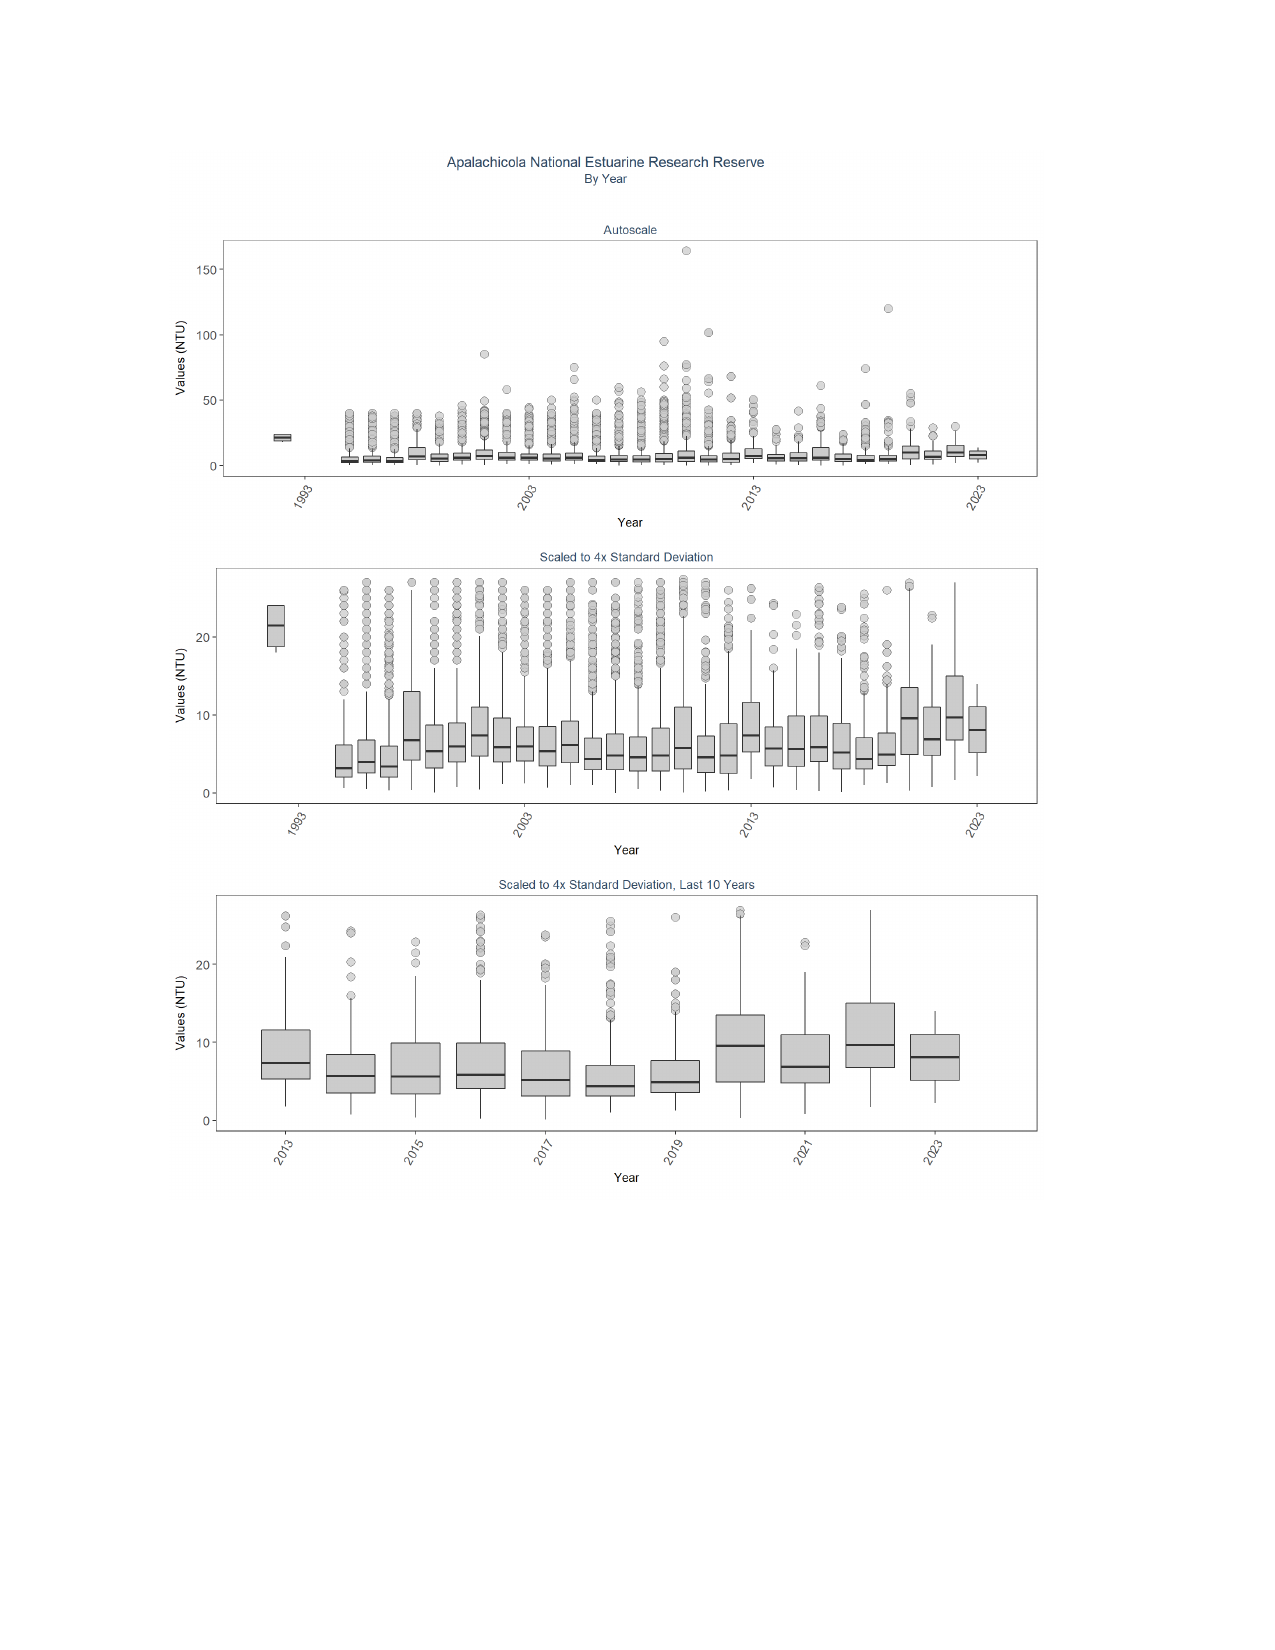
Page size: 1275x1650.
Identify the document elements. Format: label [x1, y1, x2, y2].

picture [168, 150, 1044, 1200]
